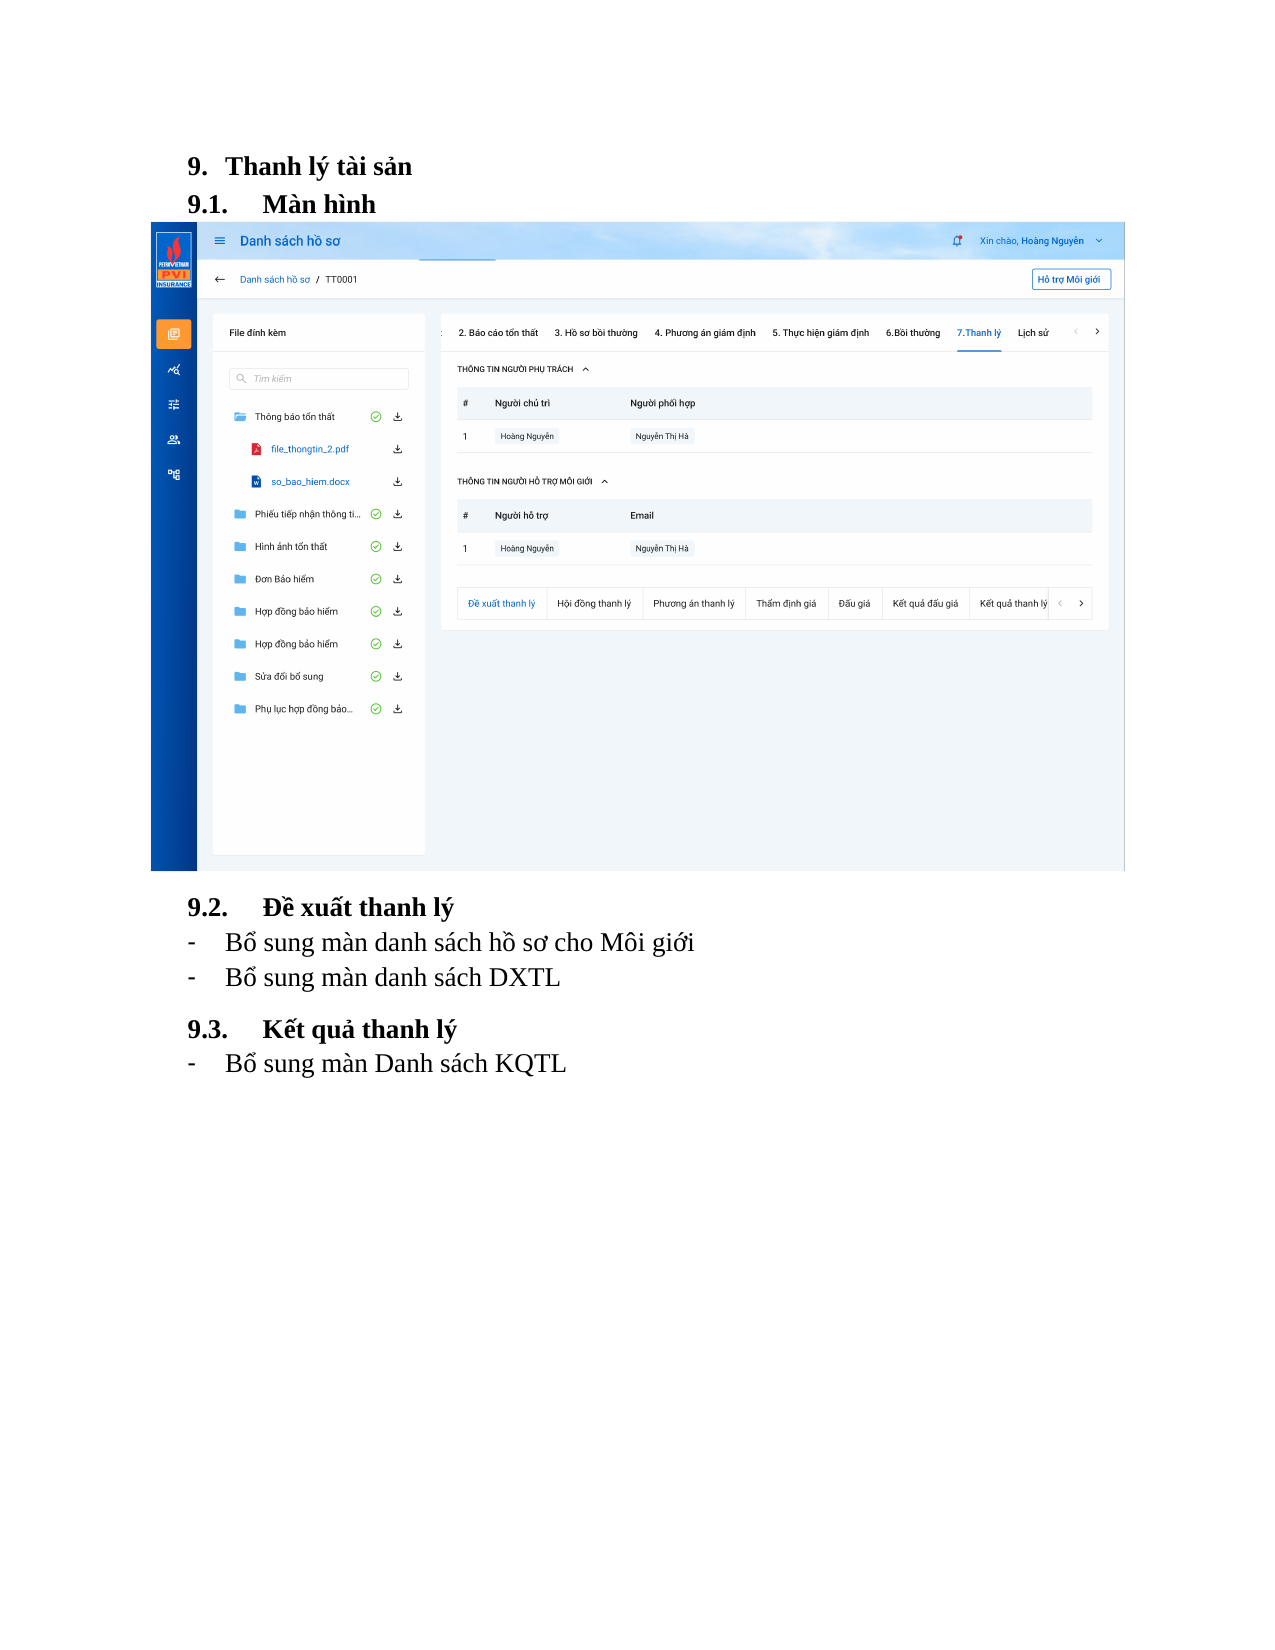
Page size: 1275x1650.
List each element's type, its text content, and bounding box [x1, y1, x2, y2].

picture [150, 221, 1125, 873]
subtitle Thanh lý tài sản [187, 150, 1125, 181]
subtitle Đề xuất thanh lý [187, 891, 1125, 923]
list Bổ sung màn danh sách DXTL [187, 961, 1125, 994]
subtitle Màn hình [187, 188, 1125, 219]
list Bổ sung màn Danh sách KQTL [187, 1046, 1125, 1079]
list Bổ sung màn danh sách hồ sơ cho Môi giới [187, 925, 1125, 958]
subtitle Kết quả thanh lý [187, 1013, 1125, 1044]
